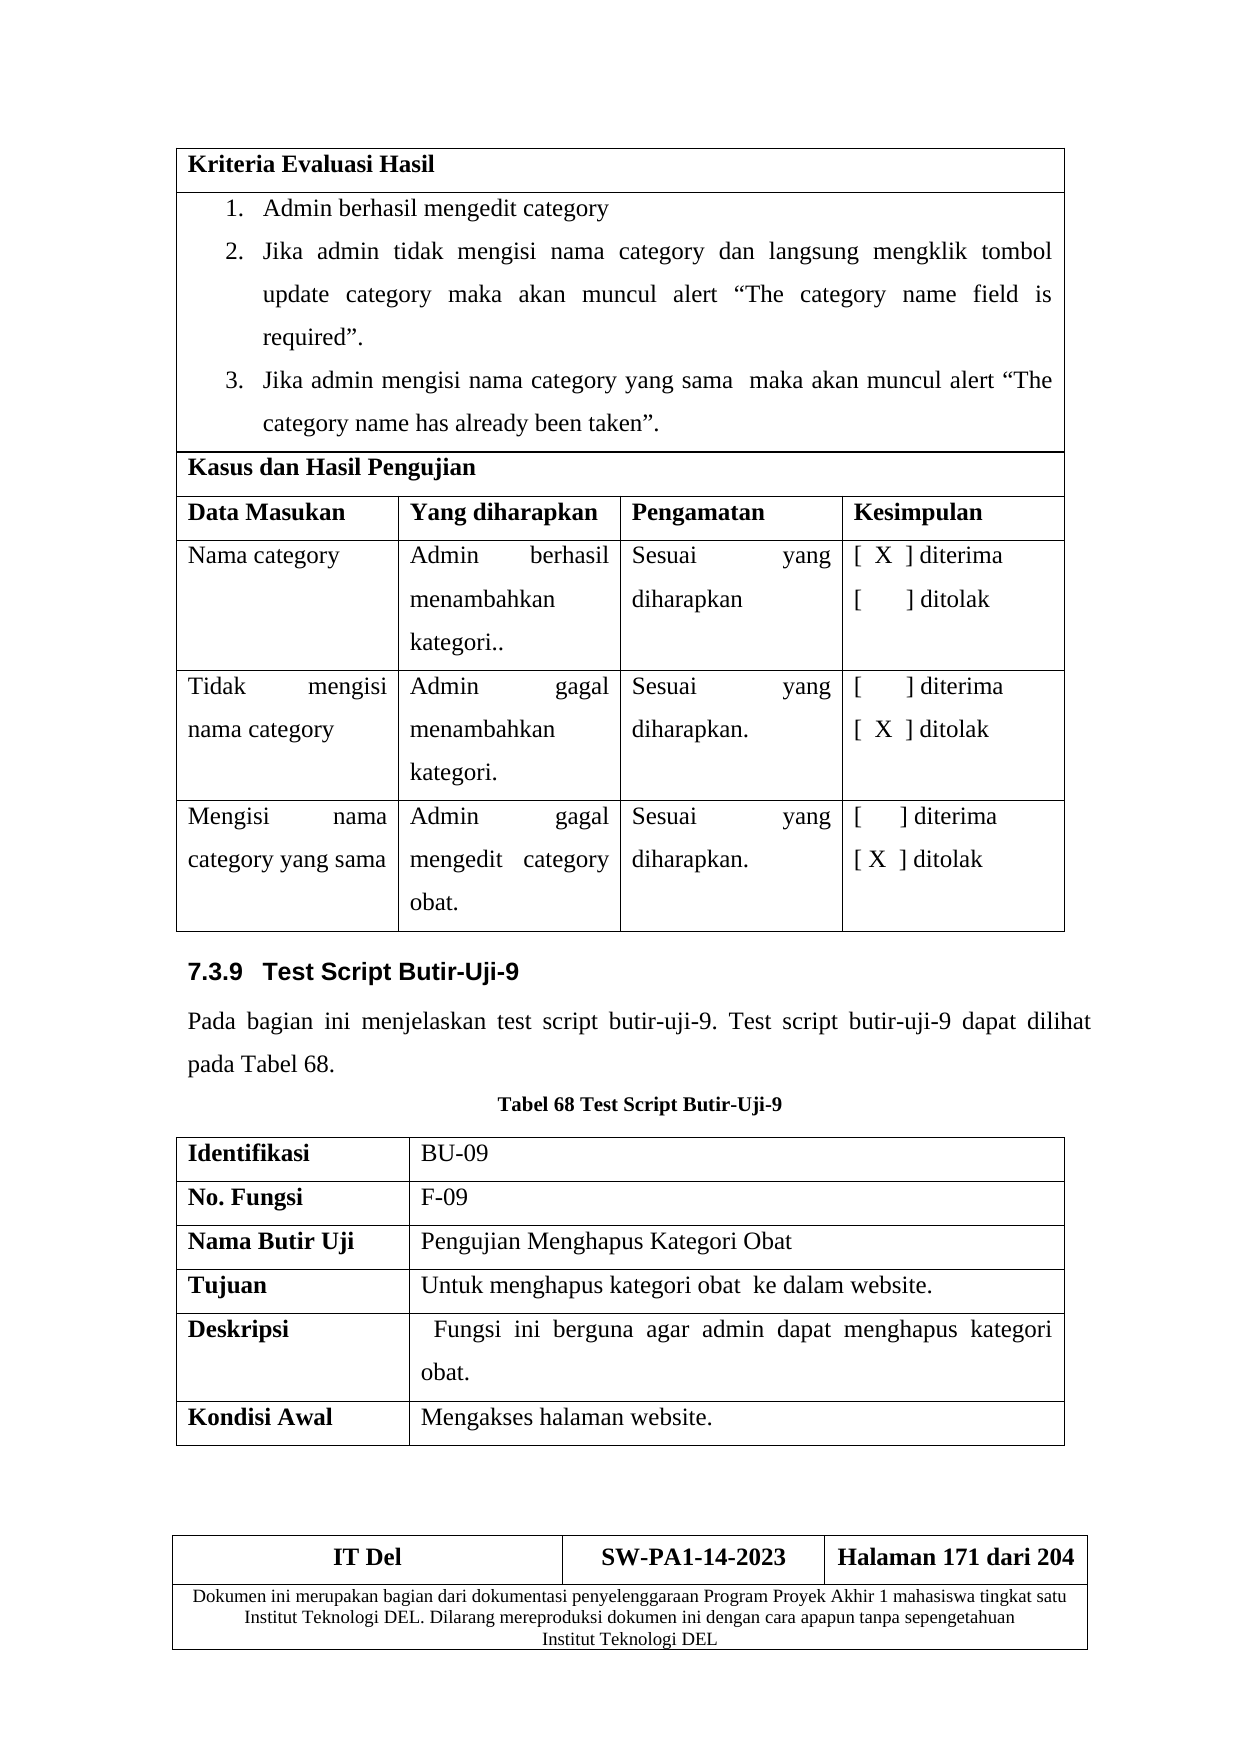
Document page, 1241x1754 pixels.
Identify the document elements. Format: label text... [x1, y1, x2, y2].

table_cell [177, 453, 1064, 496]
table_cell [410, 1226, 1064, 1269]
text Tabel 68 Test Script Butir-Uji-9 [187, 1092, 1092, 1116]
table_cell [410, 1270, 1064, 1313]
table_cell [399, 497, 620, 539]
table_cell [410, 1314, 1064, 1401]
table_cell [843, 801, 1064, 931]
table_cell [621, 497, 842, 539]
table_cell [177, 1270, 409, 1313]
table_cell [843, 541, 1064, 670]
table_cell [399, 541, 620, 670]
text Pada bagian ini menjelaskan test script butir-uji-9. Test script butir-uji-9 dapat dilihat pada Tabel 68. [187, 1006, 1092, 1078]
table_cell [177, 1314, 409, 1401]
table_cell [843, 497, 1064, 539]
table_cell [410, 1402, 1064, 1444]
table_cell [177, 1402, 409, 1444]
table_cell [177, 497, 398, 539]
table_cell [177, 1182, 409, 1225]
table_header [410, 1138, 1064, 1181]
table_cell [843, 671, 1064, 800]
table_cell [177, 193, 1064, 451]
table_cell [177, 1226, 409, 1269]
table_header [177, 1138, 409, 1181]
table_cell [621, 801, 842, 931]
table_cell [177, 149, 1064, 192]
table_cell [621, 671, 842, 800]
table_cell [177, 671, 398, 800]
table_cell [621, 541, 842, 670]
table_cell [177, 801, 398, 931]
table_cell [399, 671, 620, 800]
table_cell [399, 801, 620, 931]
subtitle Test Script Butir-Uji-9 [187, 957, 1092, 985]
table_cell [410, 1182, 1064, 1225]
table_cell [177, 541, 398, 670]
